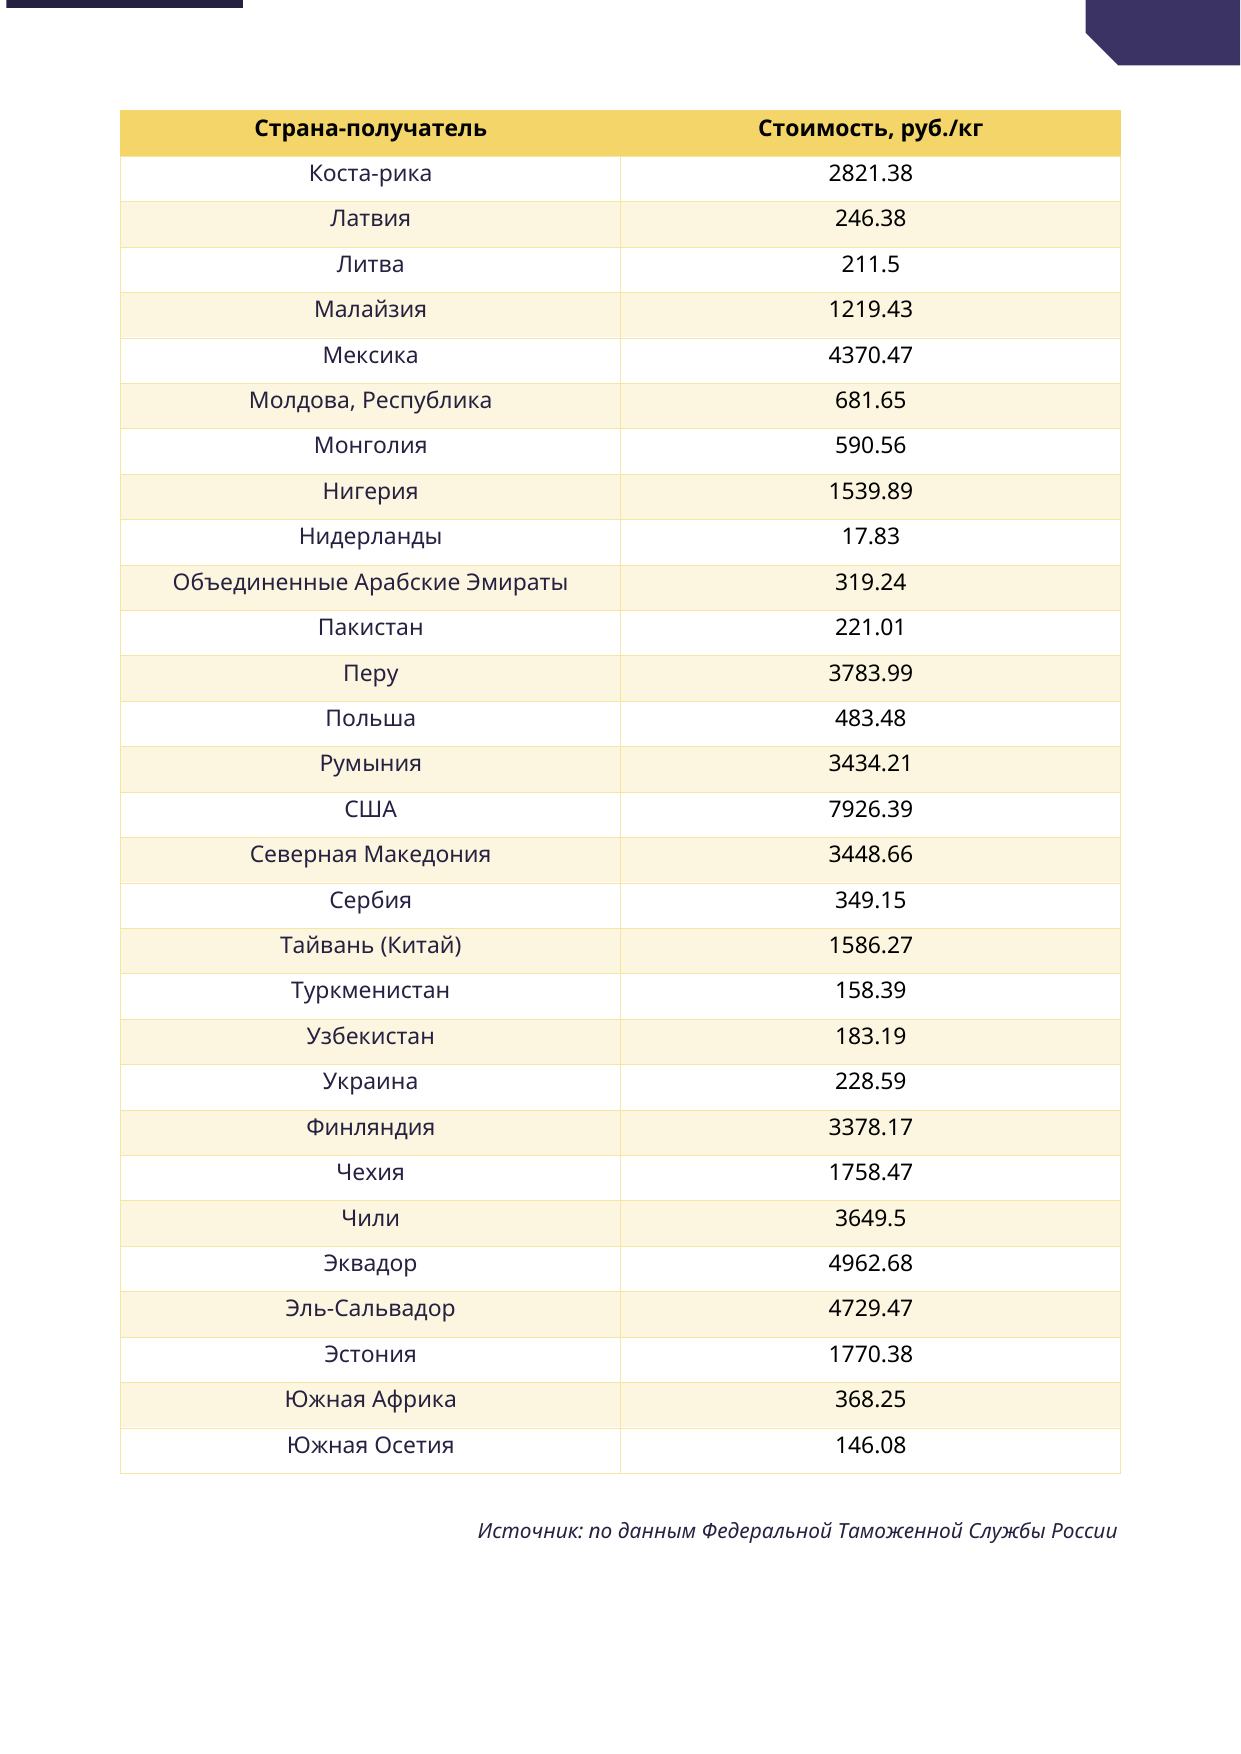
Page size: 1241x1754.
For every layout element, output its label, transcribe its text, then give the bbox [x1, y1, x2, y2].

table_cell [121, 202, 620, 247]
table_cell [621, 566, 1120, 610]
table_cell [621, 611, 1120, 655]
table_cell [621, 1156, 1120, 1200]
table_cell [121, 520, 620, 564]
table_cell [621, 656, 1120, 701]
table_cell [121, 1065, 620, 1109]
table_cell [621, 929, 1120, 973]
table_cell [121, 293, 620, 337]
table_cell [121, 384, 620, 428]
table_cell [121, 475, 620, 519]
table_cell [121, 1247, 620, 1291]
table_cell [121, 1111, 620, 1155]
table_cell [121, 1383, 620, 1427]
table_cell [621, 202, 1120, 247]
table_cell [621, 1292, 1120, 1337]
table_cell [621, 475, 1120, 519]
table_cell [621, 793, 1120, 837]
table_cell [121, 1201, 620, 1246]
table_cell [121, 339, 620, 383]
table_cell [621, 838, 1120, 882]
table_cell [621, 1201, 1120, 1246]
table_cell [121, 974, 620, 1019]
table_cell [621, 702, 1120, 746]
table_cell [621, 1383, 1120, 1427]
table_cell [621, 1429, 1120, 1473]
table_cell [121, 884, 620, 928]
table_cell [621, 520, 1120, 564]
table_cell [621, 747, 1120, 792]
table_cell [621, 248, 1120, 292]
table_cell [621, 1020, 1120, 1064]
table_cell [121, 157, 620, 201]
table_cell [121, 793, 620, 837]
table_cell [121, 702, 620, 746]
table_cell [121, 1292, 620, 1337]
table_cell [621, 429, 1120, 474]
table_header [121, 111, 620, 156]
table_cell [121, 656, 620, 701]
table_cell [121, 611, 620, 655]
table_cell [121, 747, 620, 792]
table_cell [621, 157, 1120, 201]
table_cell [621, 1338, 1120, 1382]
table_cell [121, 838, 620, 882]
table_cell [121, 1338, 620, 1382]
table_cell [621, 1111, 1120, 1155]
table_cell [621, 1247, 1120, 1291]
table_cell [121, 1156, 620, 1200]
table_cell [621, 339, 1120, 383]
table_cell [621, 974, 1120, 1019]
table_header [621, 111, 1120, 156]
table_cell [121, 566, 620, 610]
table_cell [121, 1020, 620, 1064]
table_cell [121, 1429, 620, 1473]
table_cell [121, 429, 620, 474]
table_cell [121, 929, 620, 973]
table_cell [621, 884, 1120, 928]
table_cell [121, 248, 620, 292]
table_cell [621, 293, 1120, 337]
text Источник: по данным Федеральной Таможенной Службы России [120, 1517, 1120, 1545]
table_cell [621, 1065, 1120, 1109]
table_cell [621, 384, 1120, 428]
